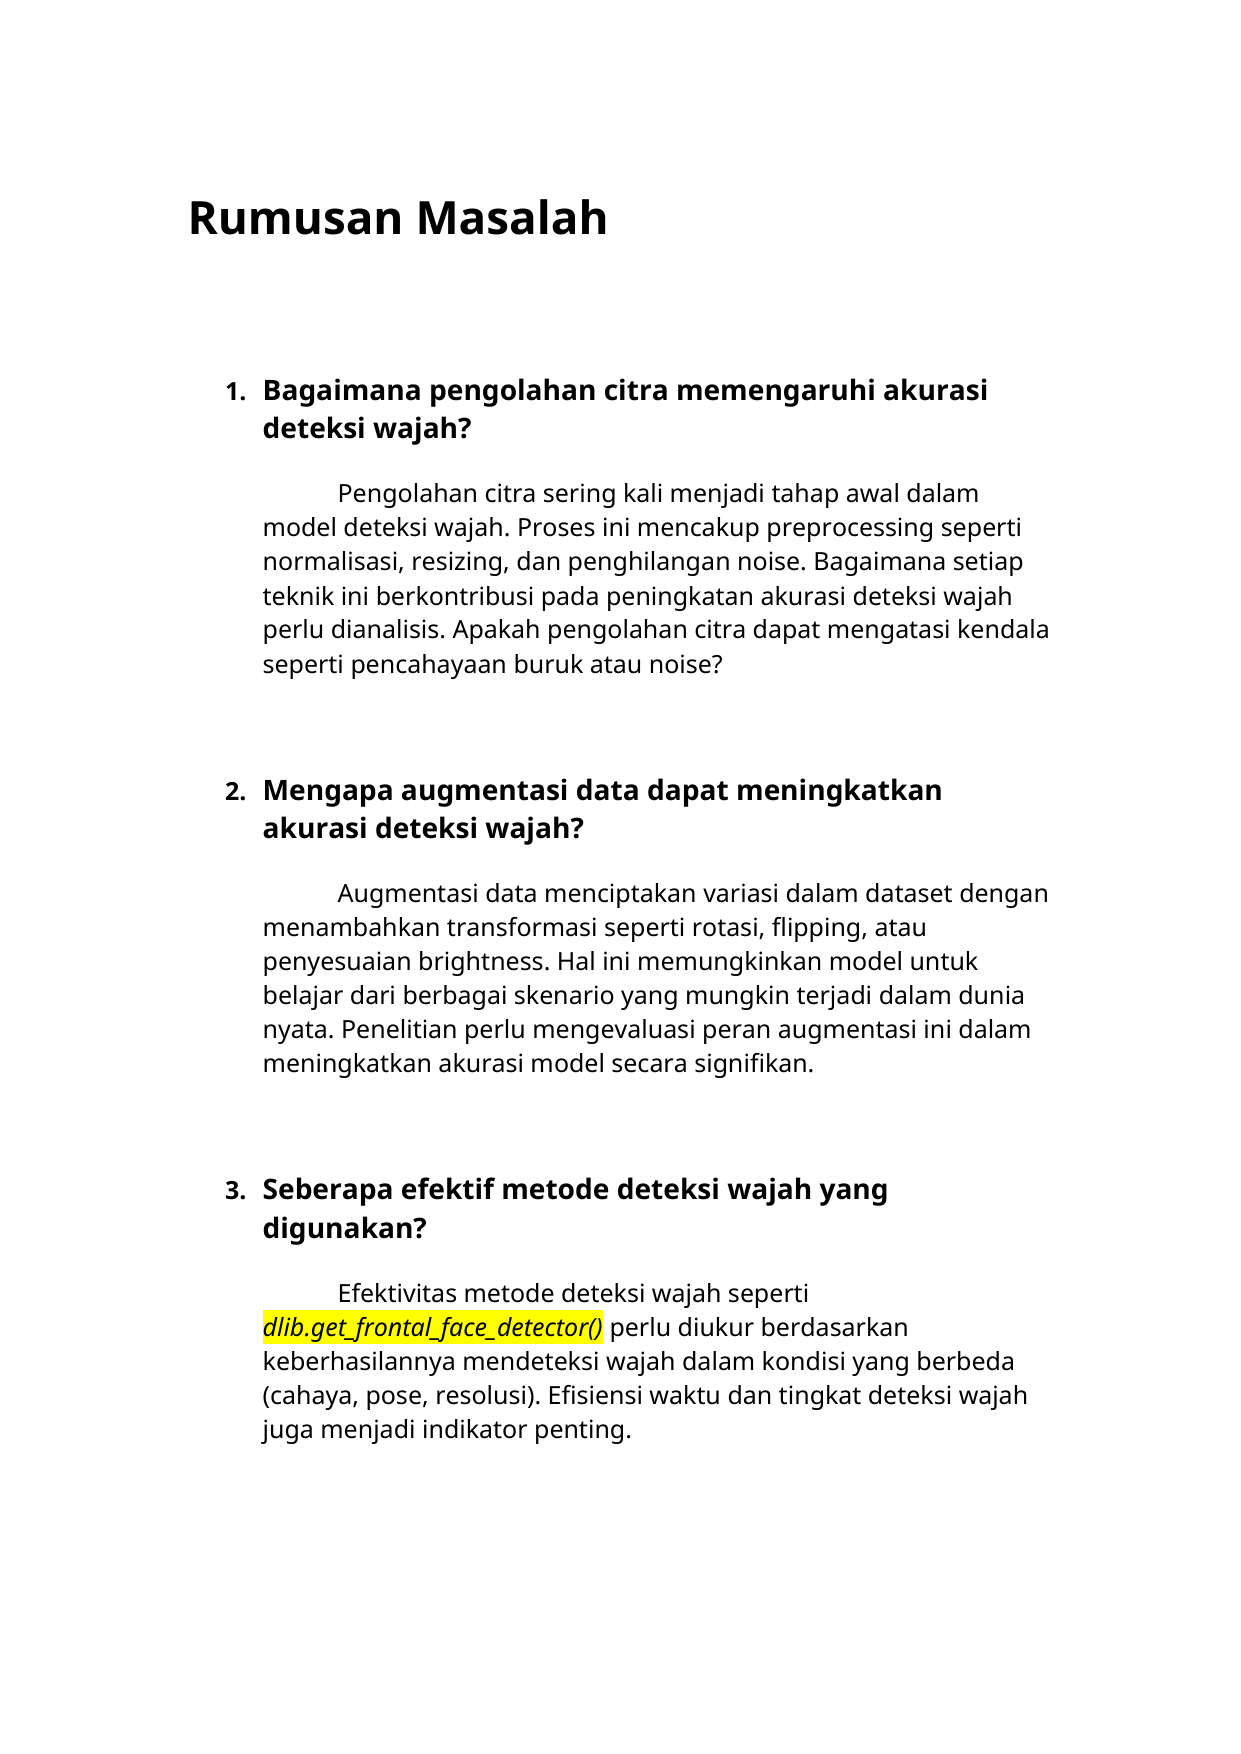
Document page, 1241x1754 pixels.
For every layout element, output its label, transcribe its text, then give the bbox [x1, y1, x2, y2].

text Augmentasi data menciptakan variasi dalam dataset dengan menambahkan transformasi seperti rotasi, flipping, atau penyesuaian brightness. Hal ini memungkinkan model untuk belajar dari berbagai skenario yang mungkin terjadi dalam dunia nyata. Penelitian perlu mengevaluasi peran augmentasi ini dalam meningkatkan akurasi model secara signifikan. [262, 876, 1053, 1080]
subtitle Rumusan Masalah [187, 185, 1053, 248]
text Efektivitas metode deteksi wajah seperti dlib.get_frontal_face_detector() perlu diukur berdasarkan keberhasilannya mendeteksi wajah dalam kondisi yang berbeda (cahaya, pose, resolusi). Efisiensi waktu dan tingkat deteksi wajah juga menjadi indikator penting. [262, 1276, 1053, 1446]
text Pengolahan citra sering kali menjadi tahap awal dalam model deteksi wajah. Proses ini mencakup preprocessing seperti normalisasi, resizing, dan penghilangan noise. Bagaimana setiap teknik ini berkontribusi pada peningkatan akurasi deteksi wajah perlu dianalisis. Apakah pengolahan citra dapat mengatasi kendala seperti pencahayaan buruk atau noise? [262, 476, 1053, 680]
subtitle Bagaimana pengolahan citra memengaruhi akurasi deteksi wajah? [225, 370, 1053, 447]
subtitle Seberapa efektif metode deteksi wajah yang digunakan? [225, 1170, 1053, 1246]
subtitle Mengapa augmentasi data dapat meningkatkan akurasi deteksi wajah? [225, 770, 1053, 847]
